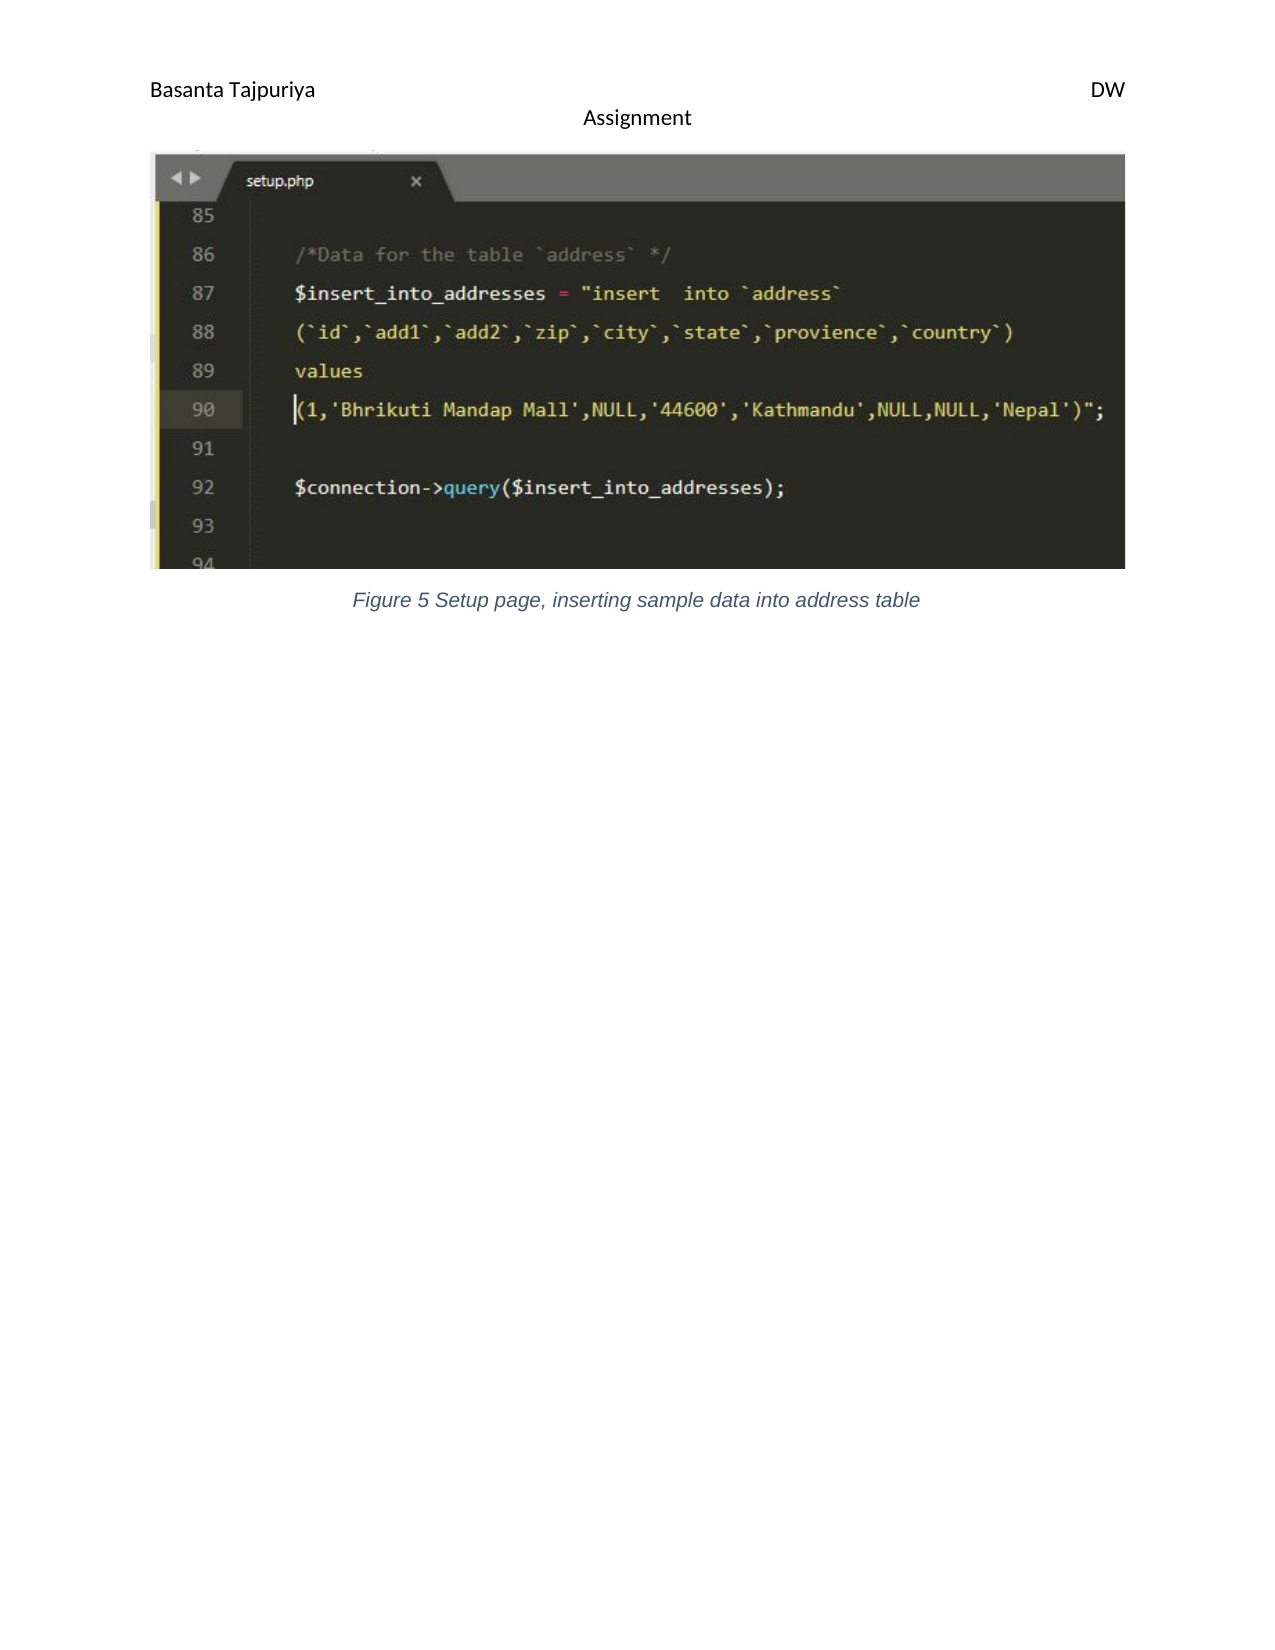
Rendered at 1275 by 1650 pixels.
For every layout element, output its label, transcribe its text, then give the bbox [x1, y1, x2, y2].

picture [150, 150, 1125, 569]
text Figure 5 Setup page, inserting sample data into address table [150, 588, 1125, 612]
